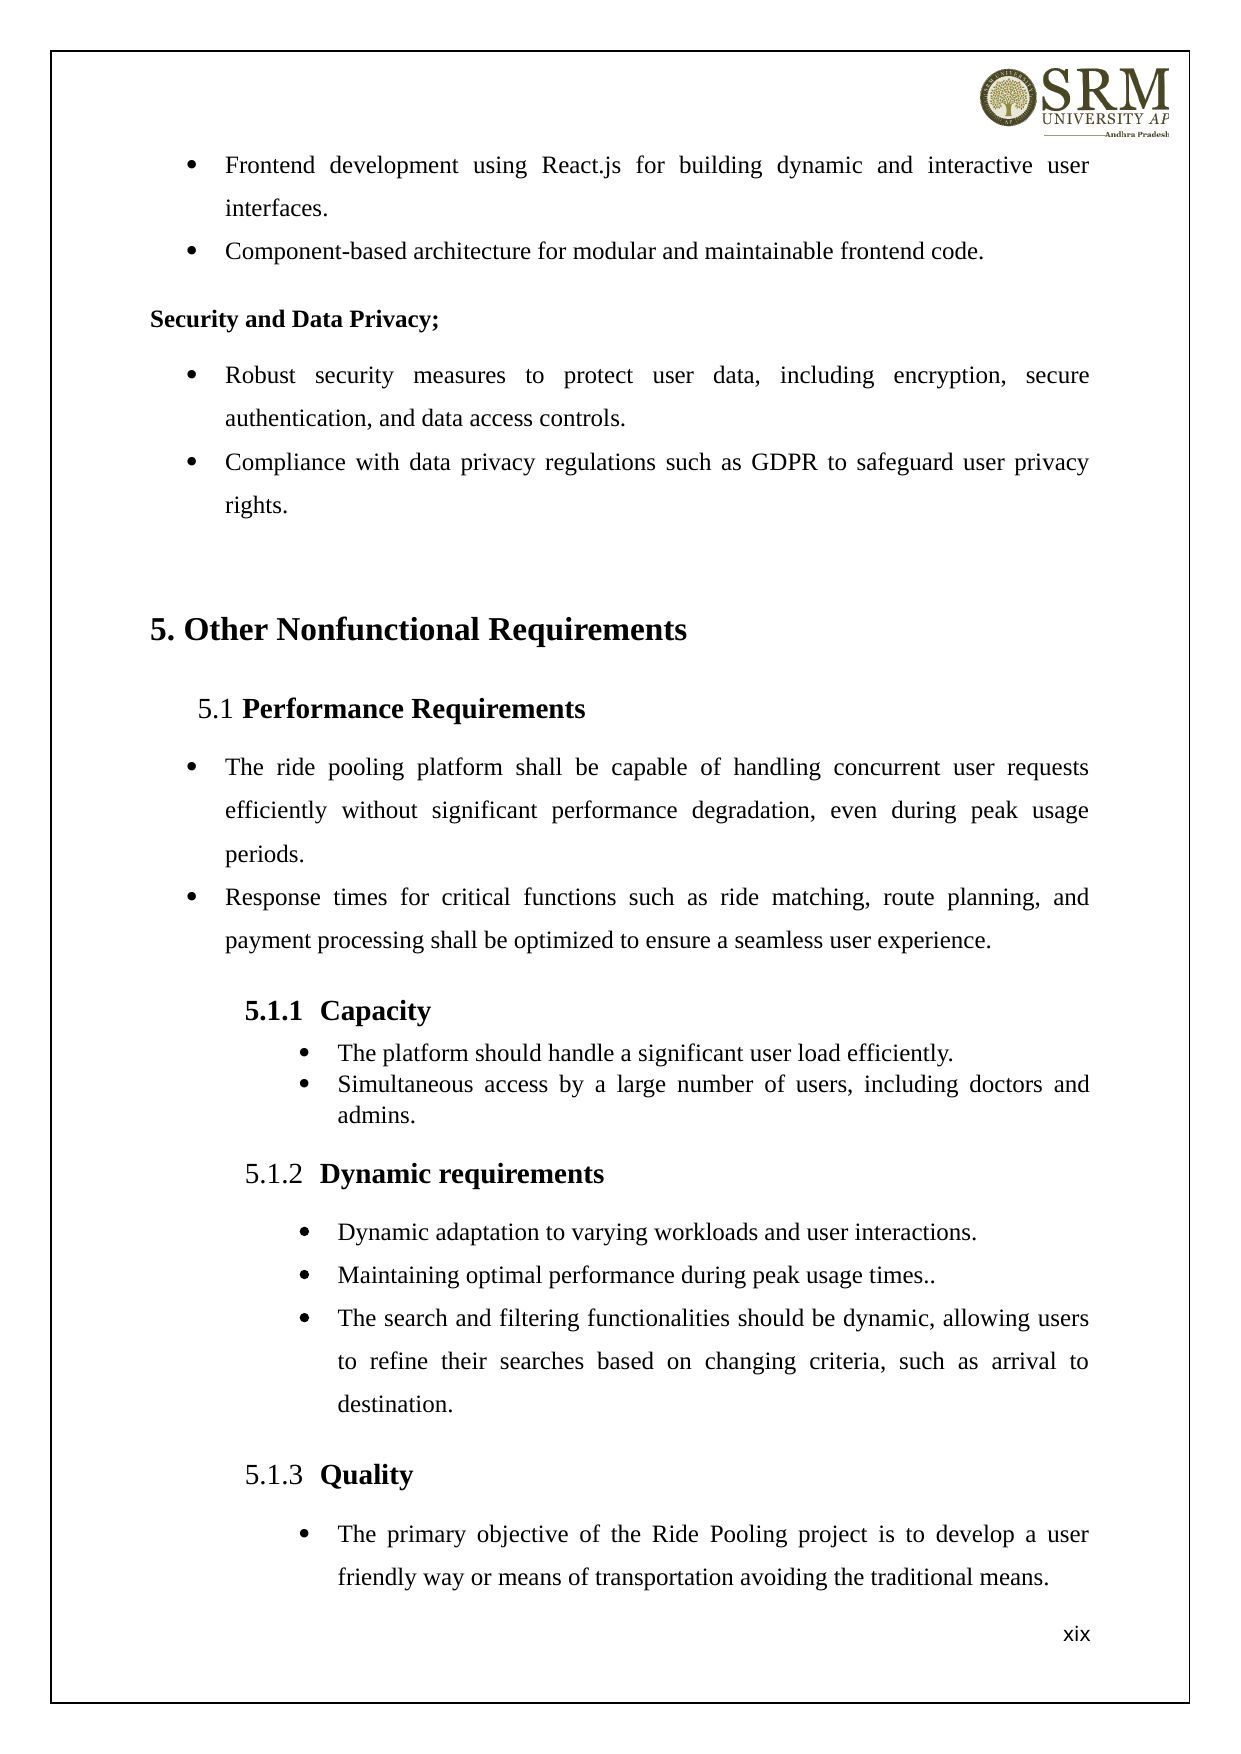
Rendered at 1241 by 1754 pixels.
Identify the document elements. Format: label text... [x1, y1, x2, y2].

picture [980, 68, 1169, 137]
list Compliance with data privacy regulations such as GDPR to safeguard user privacy rights. [187, 447, 1090, 518]
list Frontend development using React.js for building dynamic and interactive user interfaces. [187, 150, 1090, 222]
list Simultaneous access by a large number of users, including doctors and admins. [300, 1069, 1090, 1128]
subtitle Dynamic requirements [244, 1156, 1090, 1189]
list Response times for critical functions such as ride matching, route planning, and payment processing shall be optimized to ensure a seamless user experience. [187, 882, 1090, 954]
list Robust security measures to protect user data, including encryption, secure authentication, and data access controls. [187, 360, 1090, 432]
list Maintaining optimal performance during peak usage times.. [300, 1260, 1090, 1289]
subtitle Performance Requirements [197, 691, 1090, 725]
list The primary objective of the Ride Pooling project is to develop a user friendly way or means of transportation avoiding the traditional means. [300, 1519, 1090, 1591]
list The platform should handle a significant user load efficiently. [300, 1038, 1090, 1066]
subtitle Quality [244, 1457, 1090, 1491]
list Component-based architecture for modular and maintainable frontend code. [187, 236, 1090, 265]
subtitle 5. Other Nonfunctional Requirements [150, 609, 1090, 647]
text Security and Data Privacy; [150, 304, 1090, 333]
list The ride pooling platform shall be capable of handling concurrent user requests efficiently without significant performance degradation, even during peak usage periods. [187, 752, 1090, 867]
list Dynamic adaptation to varying workloads and user interactions. [300, 1217, 1090, 1246]
list The search and filtering functionalities should be dynamic, allowing users to refine their searches based on changing criteria, such as arrival to destination. [300, 1303, 1090, 1418]
subtitle Capacity [244, 993, 1090, 1027]
